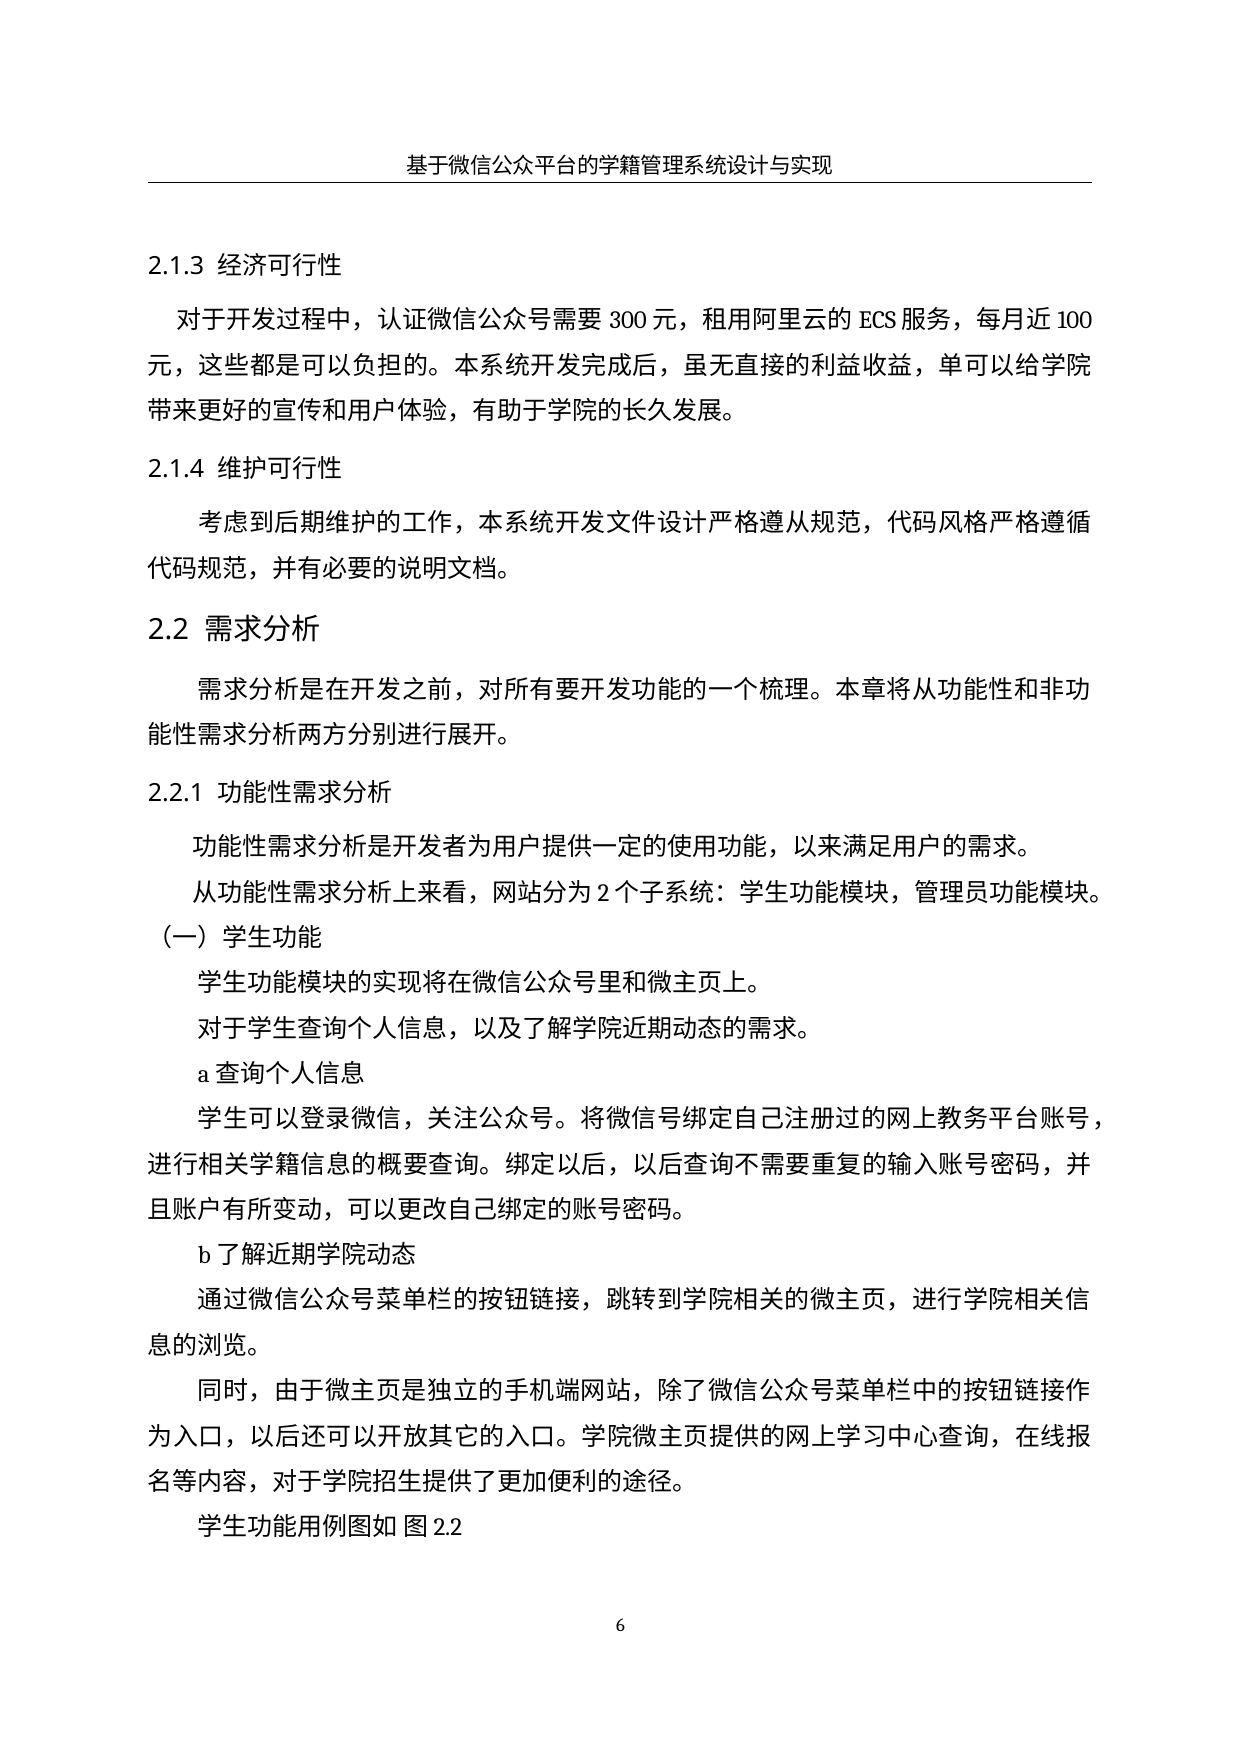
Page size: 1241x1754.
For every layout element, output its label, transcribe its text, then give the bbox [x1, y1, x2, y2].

text 学生可以登录微信，关注公众号。将微信号绑定自己注册过的网上教务平台账号，进行相关学籍信息的概要查询。绑定以后，以后查询不需要重复的输入账号密码，并且账户有所变动，可以更改自己绑定的账号密码。 [148, 1099, 1092, 1226]
text 同时，由于微主页是独立的手机端网站，除了微信公众号菜单栏中的按钮链接作为入口，以后还可以开放其它的入口。学院微主页提供的网上学习中心查询，在线报名等内容，对于学院招生提供了更加便利的途径。 [148, 1371, 1092, 1497]
text 从功能性需求分析上来看，网站分为2个子系统：学生功能模块，管理员功能模块。 [148, 872, 1092, 908]
text a 查询个人信息 [148, 1053, 1092, 1090]
text b 了解近期学院动态 [148, 1235, 1092, 1271]
subtitle 2.2 需求分析 [148, 606, 1092, 648]
text （一）学生功能 [148, 917, 1092, 954]
subtitle 2.2.1 功能性需求分析 [148, 772, 1092, 809]
text 功能性需求分析是开发者为用户提供一定的使用功能，以来满足用户的需求。 [148, 827, 1092, 863]
text 学生功能模块的实现将在微信公众号里和微主页上。 [148, 963, 1092, 999]
subtitle 2.1.4 维护可行性 [148, 448, 1092, 484]
text 学生功能用例图如 图2.2 [148, 1507, 1092, 1543]
text 通过微信公众号菜单栏的按钮链接，跳转到学院相关的微主页，进行学院相关信息的浏览。 [148, 1280, 1092, 1362]
text 需求分析是在开发之前，对所有要开发功能的一个梳理。本章将从功能性和非功能性需求分析两方分别进行展开。 [148, 669, 1092, 751]
text 考虑到后期维护的工作，本系统开发文件设计严格遵从规范，代码风格严格遵循代码规范，并有必要的说明文档。 [148, 503, 1092, 584]
text 对于学生查询个人信息，以及了解学院近期动态的需求。 [148, 1008, 1092, 1044]
subtitle 2.1.3 经济可行性 [148, 246, 1092, 282]
text 对于开发过程中，认证微信公众号需要300元，租用阿里云的ECS服务，每月近100元，这些都是可以负担的。本系统开发完成后，虽无直接的利益收益，单可以给学院带来更好的宣传和用户体验，有助于学院的长久发展。 [148, 300, 1092, 427]
